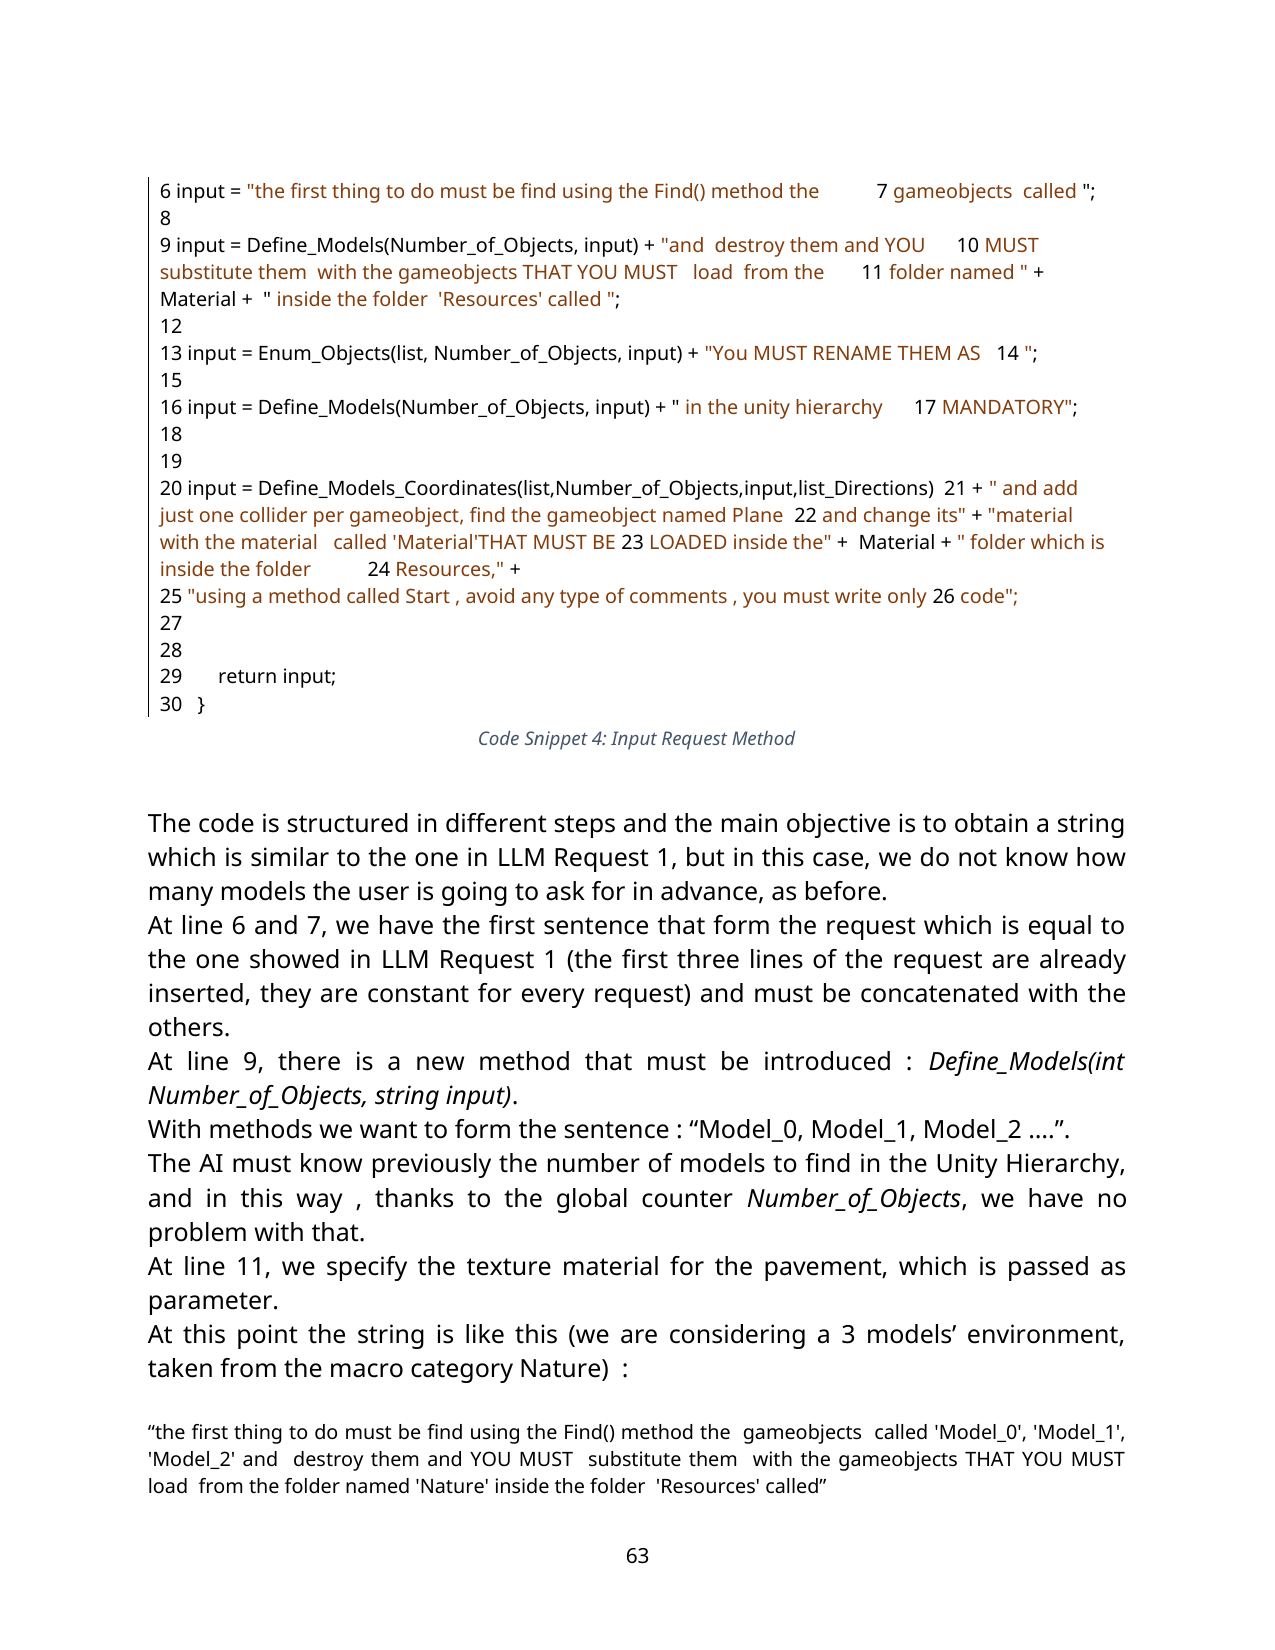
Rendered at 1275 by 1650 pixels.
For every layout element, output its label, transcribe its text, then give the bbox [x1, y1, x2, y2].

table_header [149, 177, 1127, 717]
text The code is structured in different steps and the main objective is to obtain a string which is similar to the one in LLM Request 1, but in this case, we do not know how many models the user is going to ask for in advance, as before. [148, 806, 1127, 908]
text At this point the string is like this (we are considering a 3 models’ environment, taken from the macro category Nature) : [148, 1316, 1127, 1384]
text With methods we want to form the sentence : “Model_0, Model_1, Model_2 ….”. [148, 1112, 1127, 1146]
text The AI must know previously the number of models to find in the Unity Hierarchy, and in this way , thanks to the global counter Number_of_Objects, we have no problem with that. [148, 1146, 1127, 1248]
text “the first thing to do must be find using the Find() method the gameobjects called 'Model_0', 'Model_1', 'Model_2' and destroy them and YOU MUST substitute them with the gameobjects THAT YOU MUST load from the folder named 'Nature' inside the folder 'Resources' called” [148, 1419, 1127, 1499]
text At line 6 and 7, we have the first sentence that form the request which is equal to the one showed in LLM Request 1 (the first three lines of the request are already inserted, they are constant for every request) and must be concatenated with the others. [148, 908, 1127, 1044]
text Code Snippet 4: Input Request Method [148, 725, 1127, 751]
text At line 11, we specify the texture material for the pavement, which is passed as parameter. [148, 1248, 1127, 1316]
text At line 9, there is a new method that must be introduced : Define_Models(int Number_of_Objects, string input). [148, 1044, 1127, 1112]
